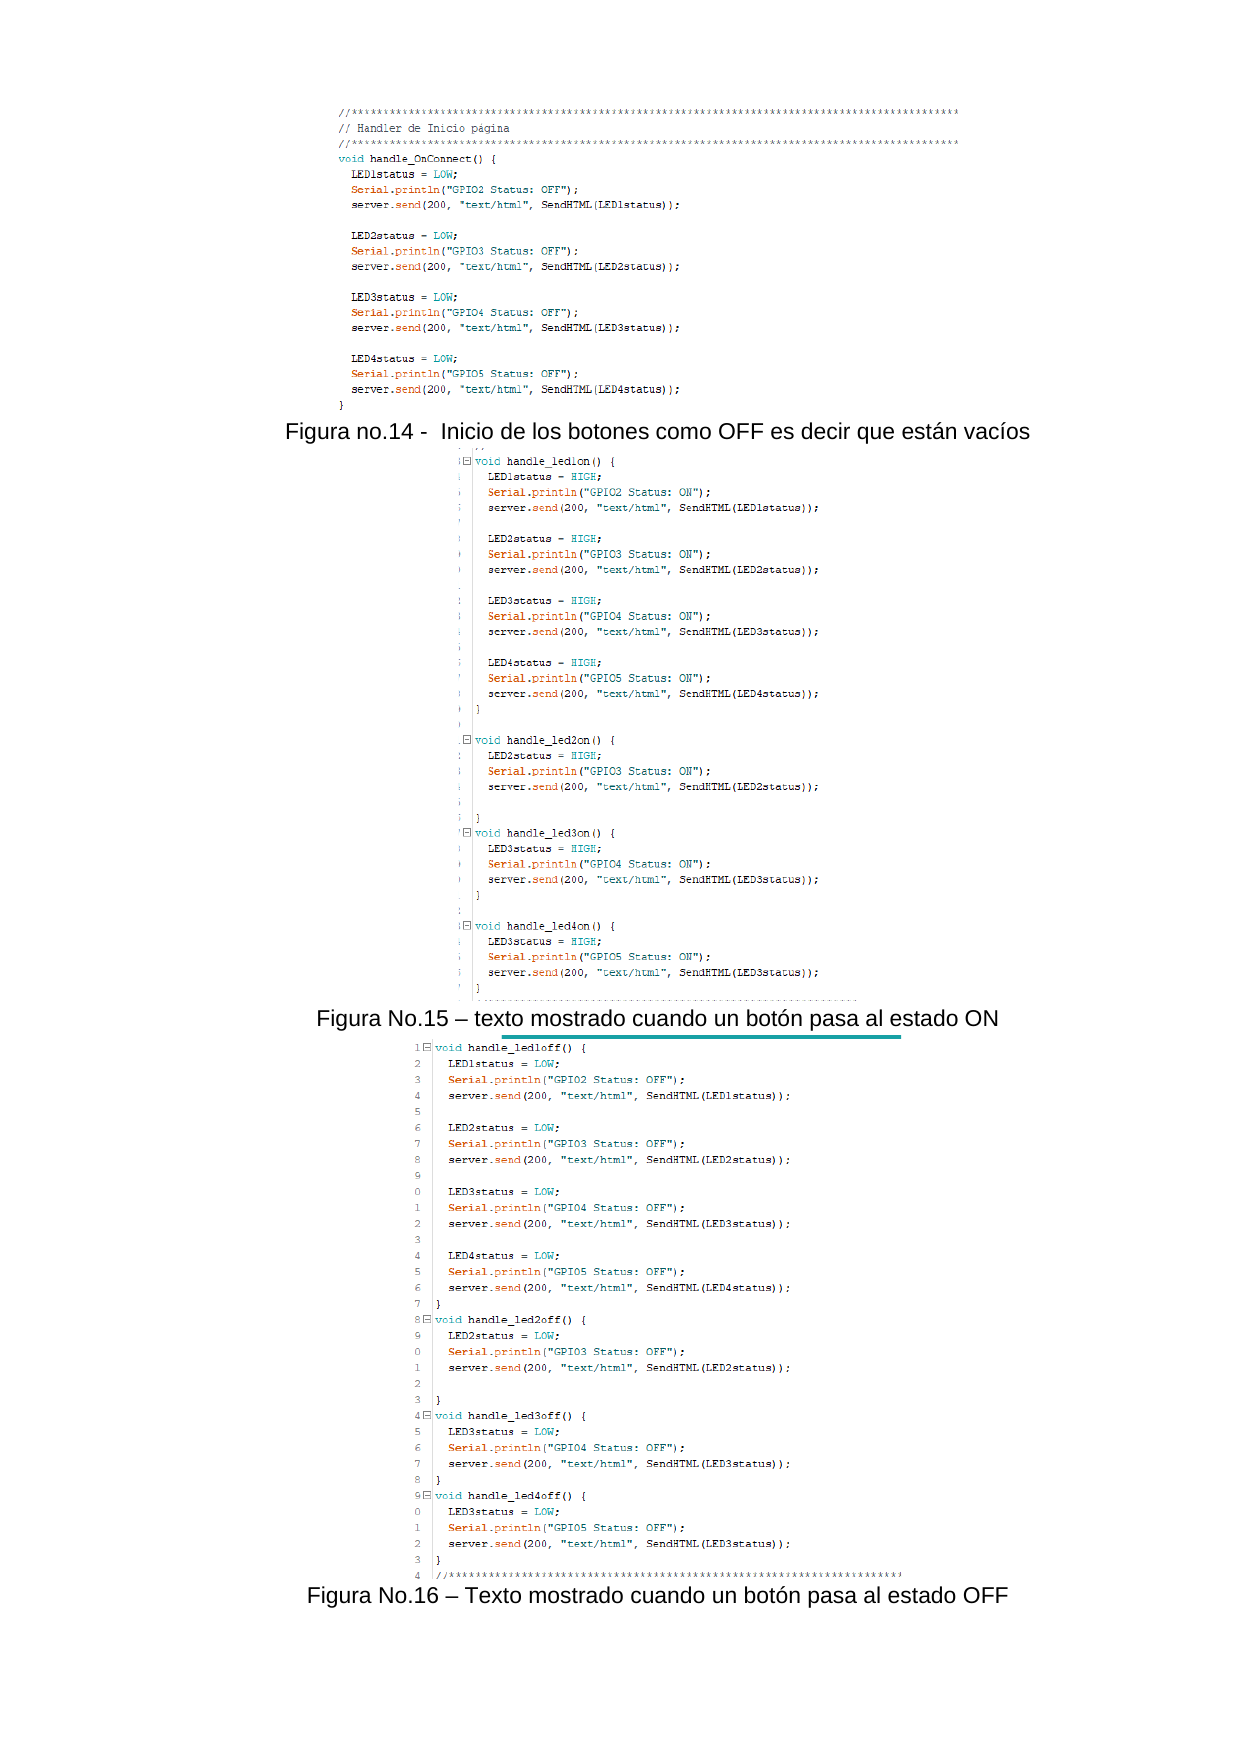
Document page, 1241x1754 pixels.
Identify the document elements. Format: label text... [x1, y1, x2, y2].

picture [338, 105, 977, 414]
text Figura No.16 – Texto mostrado cuando un botón pasa al estado OFF [225, 1582, 1090, 1608]
picture [414, 1035, 902, 1579]
text Figura no.14 - Inicio de los botones como OFF es decir que están vacíos [225, 418, 1090, 444]
text Figura No.15 – texto mostrado cuando un botón pasa al estado ON [225, 1005, 1090, 1031]
picture [458, 448, 857, 1001]
